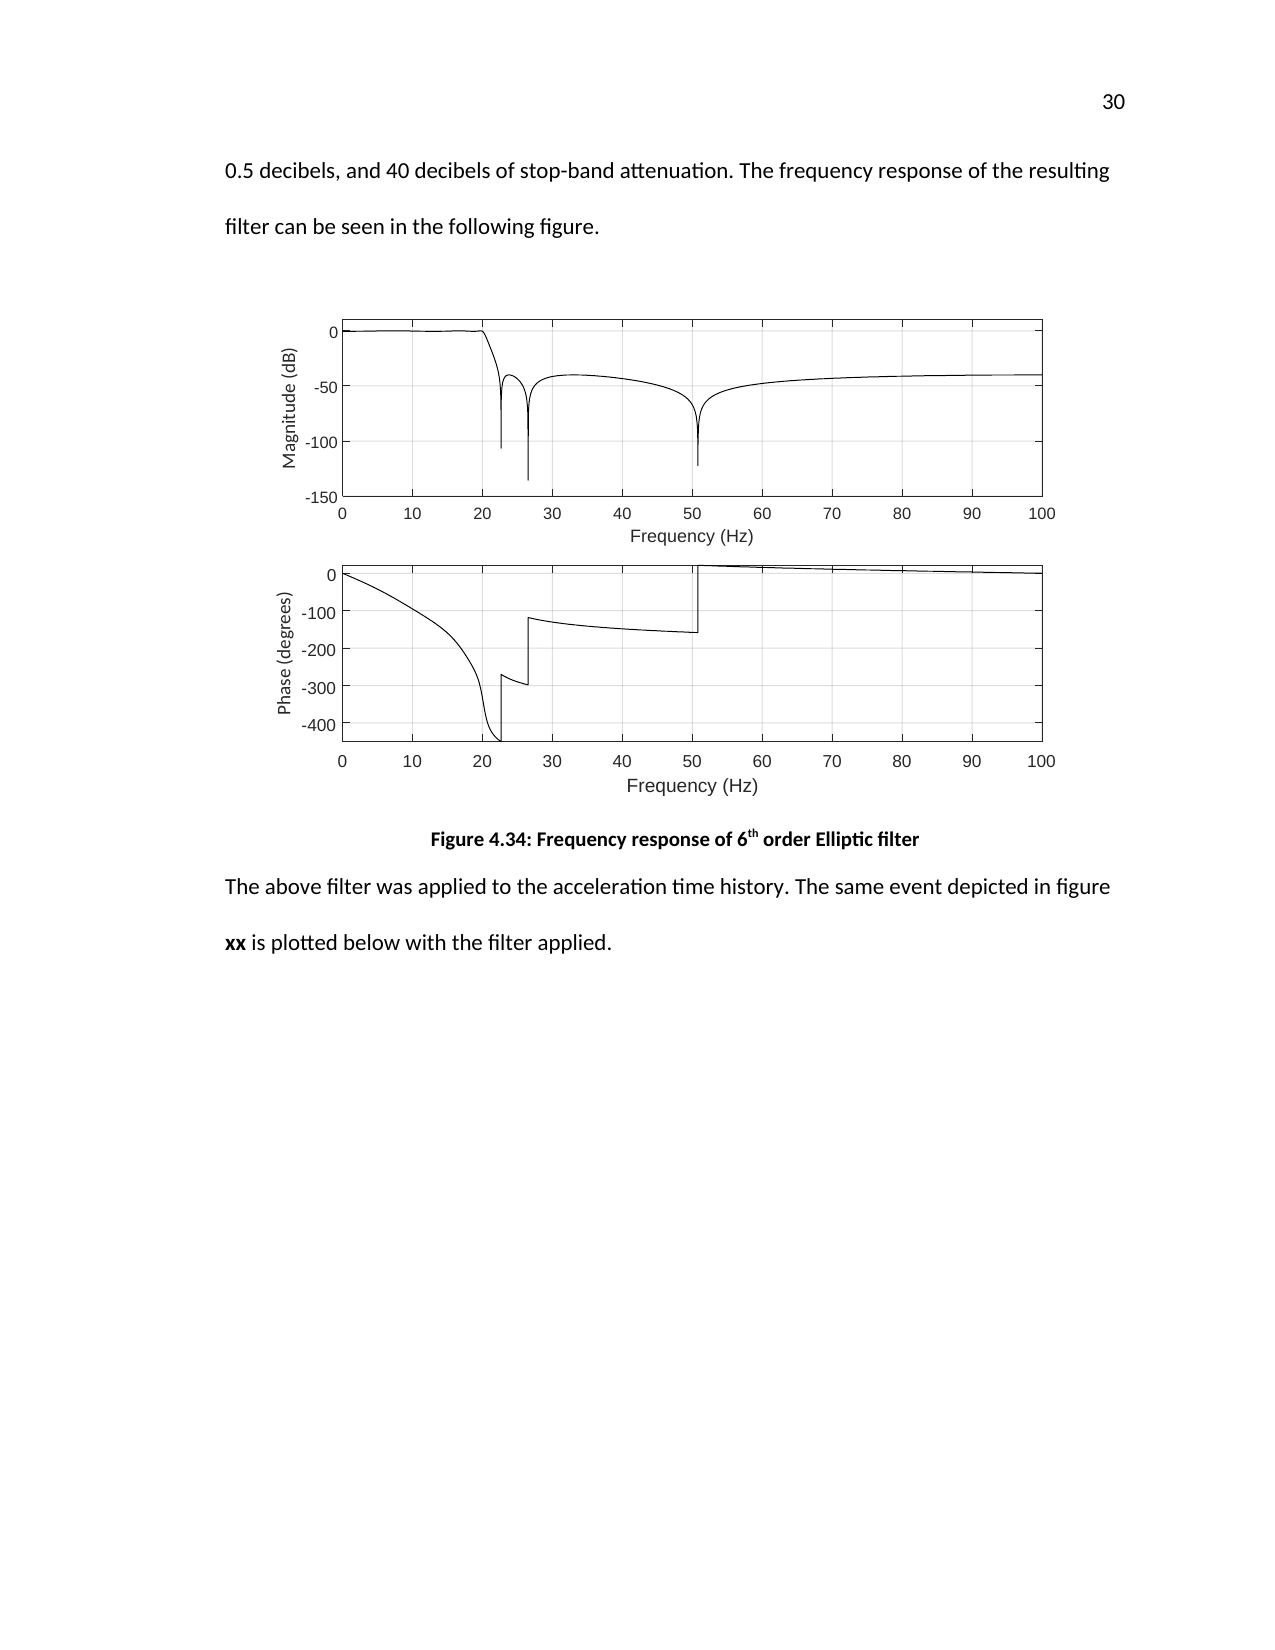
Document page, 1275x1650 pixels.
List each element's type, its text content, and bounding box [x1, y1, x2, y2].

text Figure .: Frequency response of 6th order Elliptic filter [225, 826, 1125, 851]
text The above filter was applied to the acceleration time history. The same event depicted in figure xx is plotted below with the filter applied. [225, 872, 1125, 956]
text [225, 156, 1125, 240]
